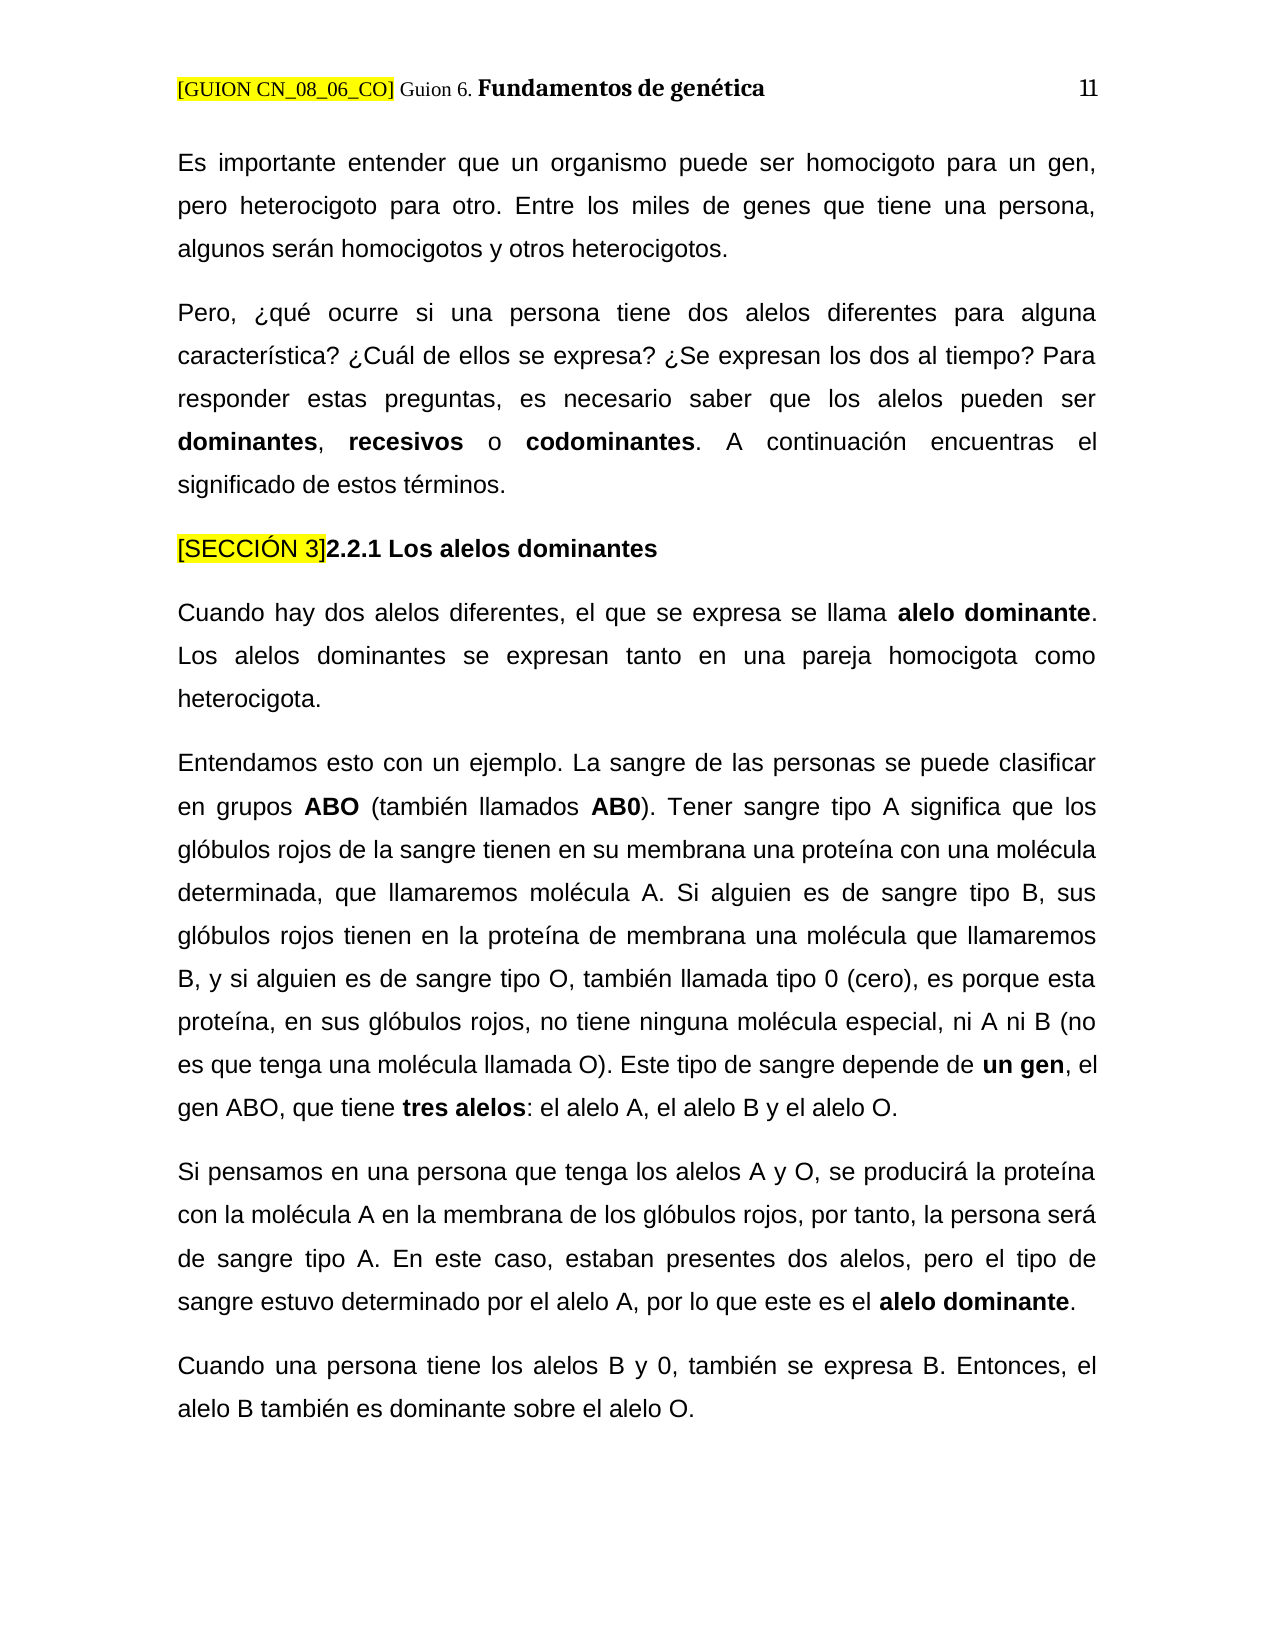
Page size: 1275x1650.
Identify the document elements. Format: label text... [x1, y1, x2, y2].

text Cuando hay dos alelos diferentes, el que se expresa se llama alelo dominante. Los alelos dominantes se expresan tanto en una pareja homocigota como heterocigota. [177, 598, 1098, 713]
text Entendamos esto con un ejemplo. La sangre de las personas se puede clasificar en grupos ABO (también llamados AB0). Tener sangre tipo A significa que los glóbulos rojos de la sangre tienen en su membrana una proteína con una molécula determinada, que llamaremos molécula A. Si alguien es de sangre tipo B, sus glóbulos rojos tienen en la proteína de membrana una molécula que llamaremos B, y si alguien es de sangre tipo O, también llamada tipo 0 (cero), es porque esta proteína, en sus glóbulos rojos, no tiene ninguna molécula especial, ni A ni B (no es que tenga una molécula llamada O). Este tipo de sangre depende de un gen, el gen ABO, que tiene tres alelos: el alelo A, el alelo B y el alelo O. [177, 748, 1098, 1122]
text [SECCIÓN 3]2.2.1 Los alelos dominantes [326, 534, 1098, 563]
text Es importante entender que un organismo puede ser homocigoto para un gen, pero heterocigoto para otro. Entre los miles de genes que tiene una persona, algunos serán homocigotos y otros heterocigotos. [177, 148, 1098, 263]
text Pero, ¿qué ocurre si una persona tiene dos alelos diferentes para alguna característica? ¿Cuál de ellos se expresa? ¿Se expresan los dos al tiempo? Para responder estas preguntas, es necesario saber que los alelos pueden ser dominantes, recesivos o codominantes. A continuación encuentras el significado de estos términos. [177, 298, 1098, 499]
text Si pensamos en una persona que tenga los alelos A y O, se producirá la proteína con la molécula A en la membrana de los glóbulos rojos, por tanto, la persona será de sangre tipo A. En este caso, estaban presentes dos alelos, pero el tipo de sangre estuvo determinado por el alelo A, por lo que este es el alelo dominante. [177, 1157, 1098, 1316]
text Cuando una persona tiene los alelos B y 0, también se expresa B. Entonces, el alelo B también es dominante sobre el alelo O. [177, 1351, 1098, 1423]
